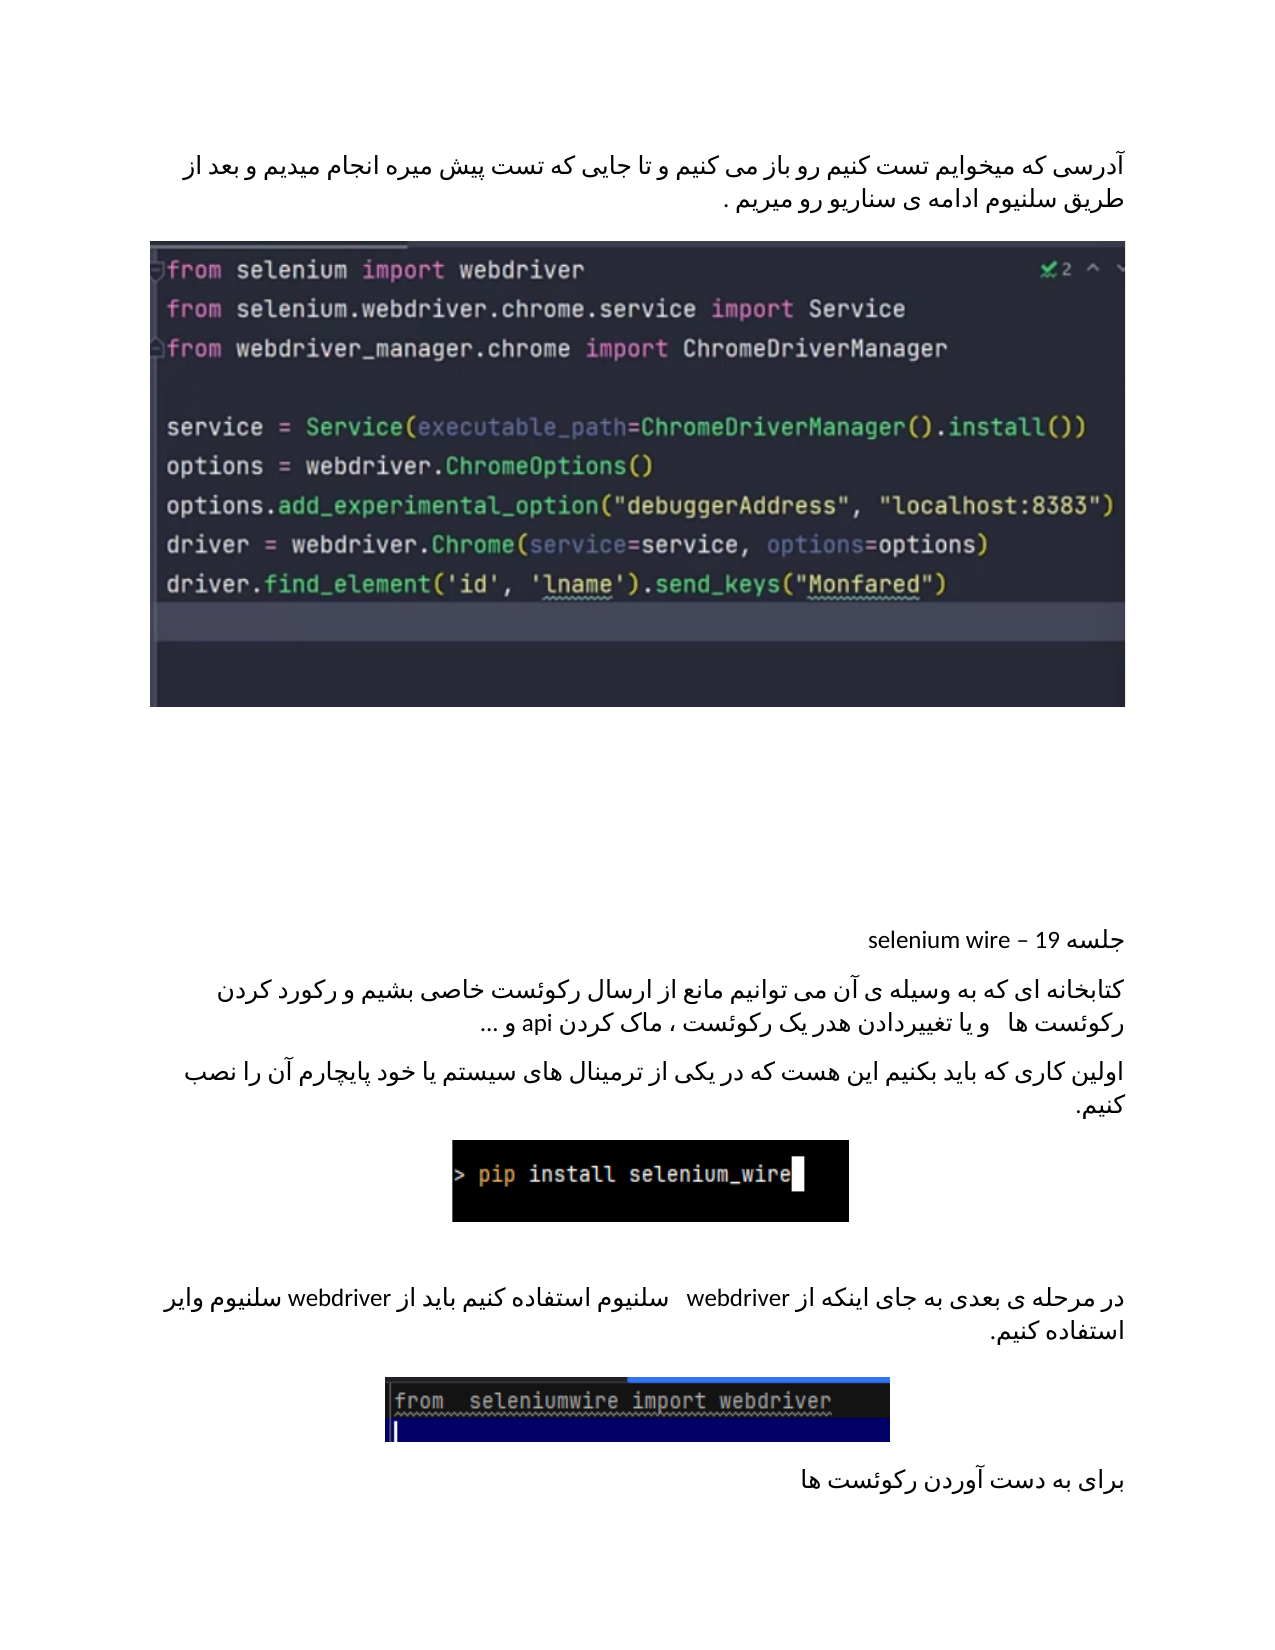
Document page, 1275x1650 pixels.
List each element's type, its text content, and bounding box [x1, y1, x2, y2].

text آدرسی که میخوایم تست کنیم رو باز می کنیم و تا جایی که تست پیش میره انجام میدیم و بعد از طریق سلنیوم ادامه ی سناریو رو میریم . [150, 150, 1125, 213]
text کتابخانه ای که به وسیله ی آن می توانیم مانع از ارسال رکوئست خاصی بشیم و رکورد کردن رکوئست ها و یا تغییردادن هدر یک رکوئست ، ماک کردن api و ... [150, 974, 1125, 1037]
text برای به دست آوردن رکوئست ها [150, 1464, 1125, 1494]
text در مرحله ی بعدی به جای اینکه از webdriver سلنیوم استفاده کنیم باید از webdriver سلنیوم وایر استفاده کنیم. [150, 1282, 1125, 1346]
text اولین کاری که باید بکنیم این هست که در یکی از ترمینال های سیستم یا خود پایچارم آن را نصب کنیم. [150, 1056, 1125, 1120]
picture [385, 1377, 890, 1442]
picture [150, 241, 1125, 707]
text جلسه 19 – selenium wire [150, 924, 1125, 955]
picture [452, 1140, 849, 1222]
